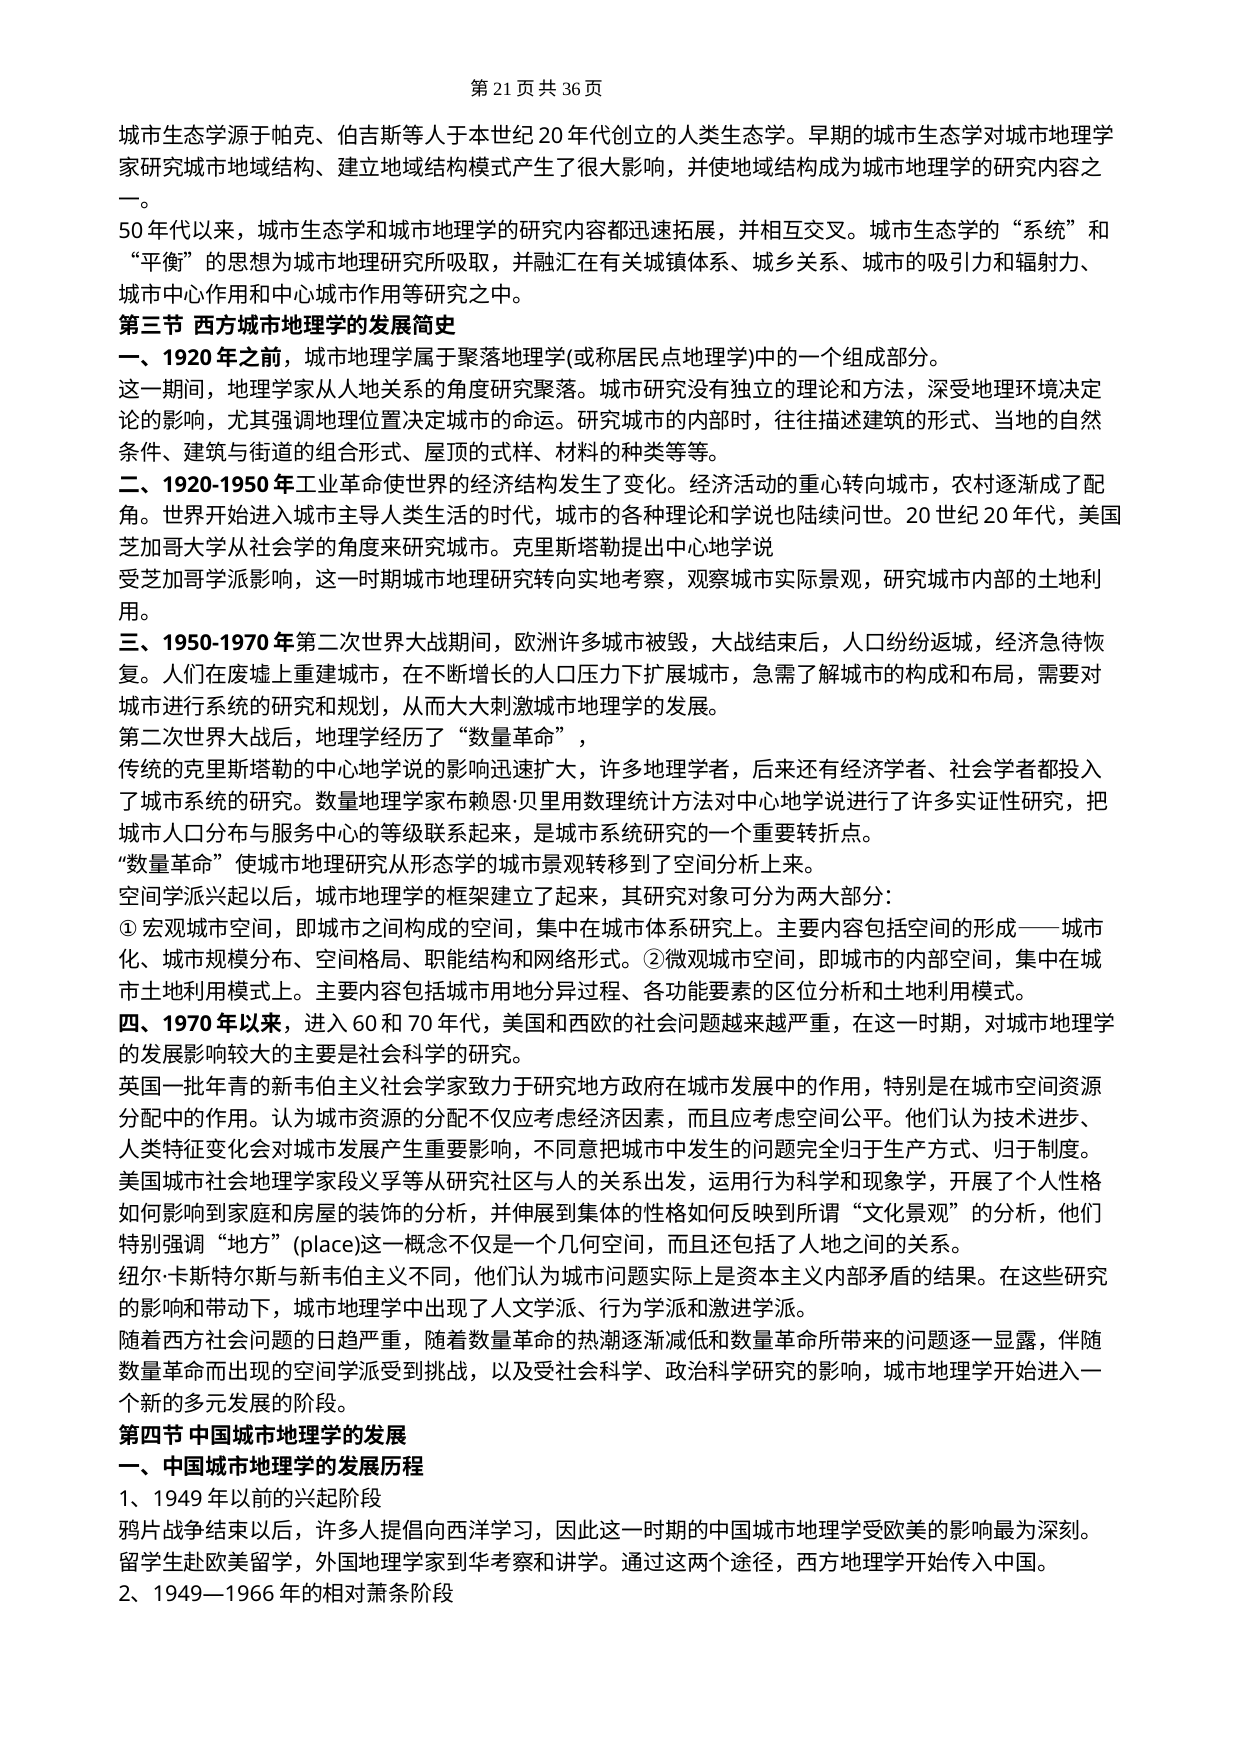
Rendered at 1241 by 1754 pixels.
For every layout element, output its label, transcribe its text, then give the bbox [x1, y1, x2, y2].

list 空间学派兴起以后，城市地理学的框架建立了起来，其研究对象可分为两大部分： [118, 879, 1122, 911]
list 这一期间，地理学家从人地关系的角度研究聚落。城市研究没有独立的理论和方法，深受地理环境决定论的影响，尤其强调地理位置决定城市的命运。研究城市的内部时，往往描述建筑的形式、当地的自然条件、建筑与街道的组合形式、屋顶的式样、材料的种类等等。 [118, 372, 1122, 467]
list 鸦片战争结束以后，许多人提倡向西洋学习，因此这一时期的中国城市地理学受欧美的影响最为深刻。 [118, 1513, 1122, 1544]
list 受芝加哥学派影响，这一时期城市地理研究转向实地考察，观察城市实际景观，研究城市内部的土地利用。 [118, 562, 1122, 625]
list 四、1970年以来，进入60和70年代，美国和西欧的社会问题越来越严重，在这一时期，对城市地理学的发展影响较大的主要是社会科学的研究。 [118, 1006, 1122, 1069]
list 三、1950-1970年第二次世界大战期间，欧洲许多城市被毁，大战结束后，人口纷纷返城，经济急待恢复。人们在废墟上重建城市，在不断增长的人口压力下扩展城市，急需了解城市的构成和布局，需要对城市进行系统的研究和规划，从而大大刺激城市地理学的发展。 [118, 625, 1122, 720]
list 第二次世界大战后，地理学经历了“数量革命”， [118, 720, 1122, 752]
list 50年代以来，城市生态学和城市地理学的研究内容都迅速拓展，并相互交叉。城市生态学的“系统”和“平衡”的思想为城市地理研究所吸取，并融汇在有关城镇体系、城乡关系、城市的吸引力和辐射力、城市中心作用和中心城市作用等研究之中。 [118, 213, 1122, 308]
list 美国城市社会地理学家段义孚等从研究社区与人的关系出发，运用行为科学和现象学，开展了个人性格如何影响到家庭和房屋的装饰的分析，并伸展到集体的性格如何反映到所谓“文化景观”的分析，他们特别强调“地方”(place)这一概念不仅是一个几何空间，而且还包括了人地之间的关系。 [118, 1164, 1122, 1259]
list 随着西方社会问题的日趋严重，随着数量革命的热潮逐渐减低和数量革命所带来的问题逐一显露，伴随数量革命而出现的空间学派受到挑战，以及受社会科学、政治科学研究的影响，城市地理学开始进入一个新的多元发展的阶段。 [118, 1323, 1122, 1418]
list 传统的克里斯塔勒的中心地学说的影响迅速扩大，许多地理学者，后来还有经济学者、社会学者都投入了城市系统的研究。数量地理学家布赖恩·贝里用数理统计方法对中心地学说进行了许多实证性研究，把城市人口分布与服务中心的等级联系起来，是城市系统研究的一个重要转折点。 [118, 752, 1122, 847]
list 第三节 西方城市地理学的发展简史 [118, 308, 1122, 340]
list 城市生态学源于帕克、伯吉斯等人于本世纪20年代创立的人类生态学。早期的城市生态学对城市地理学家研究城市地域结构、建立地域结构模式产生了很大影响，并使地域结构成为城市地理学的研究内容之一。 [118, 118, 1122, 213]
list 一、1920年之前，城市地理学属于聚落地理学(或称居民点地理学)中的一个组成部分。 [118, 340, 1122, 372]
list 英国一批年青的新韦伯主义社会学家致力于研究地方政府在城市发展中的作用，特别是在城市空间资源分配中的作用。认为城市资源的分配不仅应考虑经济因素，而且应考虑空间公平。他们认为技术进步、人类特征变化会对城市发展产生重要影响，不同意把城市中发生的问题完全归于生产方式、归于制度。 [118, 1069, 1122, 1164]
list 第四节 中国城市地理学的发展 [118, 1418, 1122, 1449]
list “数量革命”使城市地理研究从形态学的城市景观转移到了空间分析上来。 [118, 847, 1122, 879]
list 2、1949—1966年的相对萧条阶段 [118, 1576, 1122, 1608]
list 1、1949年以前的兴起阶段 [118, 1481, 1122, 1513]
list ①宏观城市空间，即城市之间构成的空间，集中在城市体系研究上。主要内容包括空间的形成——城市化、城市规模分布、空间格局、职能结构和网络形式。②微观城市空间，即城市的内部空间，集中在城市土地利用模式上。主要内容包括城市用地分异过程、各功能要素的区位分析和土地利用模式。 [118, 911, 1122, 1006]
list 纽尔·卡斯特尔斯与新韦伯主义不同，他们认为城市问题实际上是资本主义内部矛盾的结果。在这些研究的影响和带动下，城市地理学中出现了人文学派、行为学派和激进学派。 [118, 1259, 1122, 1323]
list 留学生赴欧美留学，外国地理学家到华考察和讲学。通过这两个途径，西方地理学开始传入中国。 [118, 1544, 1122, 1576]
list 一、中国城市地理学的发展历程 [118, 1449, 1122, 1481]
list 二、1920-1950年工业革命使世界的经济结构发生了变化。经济活动的重心转向城市，农村逐渐成了配角。世界开始进入城市主导人类生活的时代，城市的各种理论和学说也陆续问世。20世纪20年代，美国芝加哥大学从社会学的角度来研究城市。克里斯塔勒提出中心地学说 [118, 467, 1122, 562]
